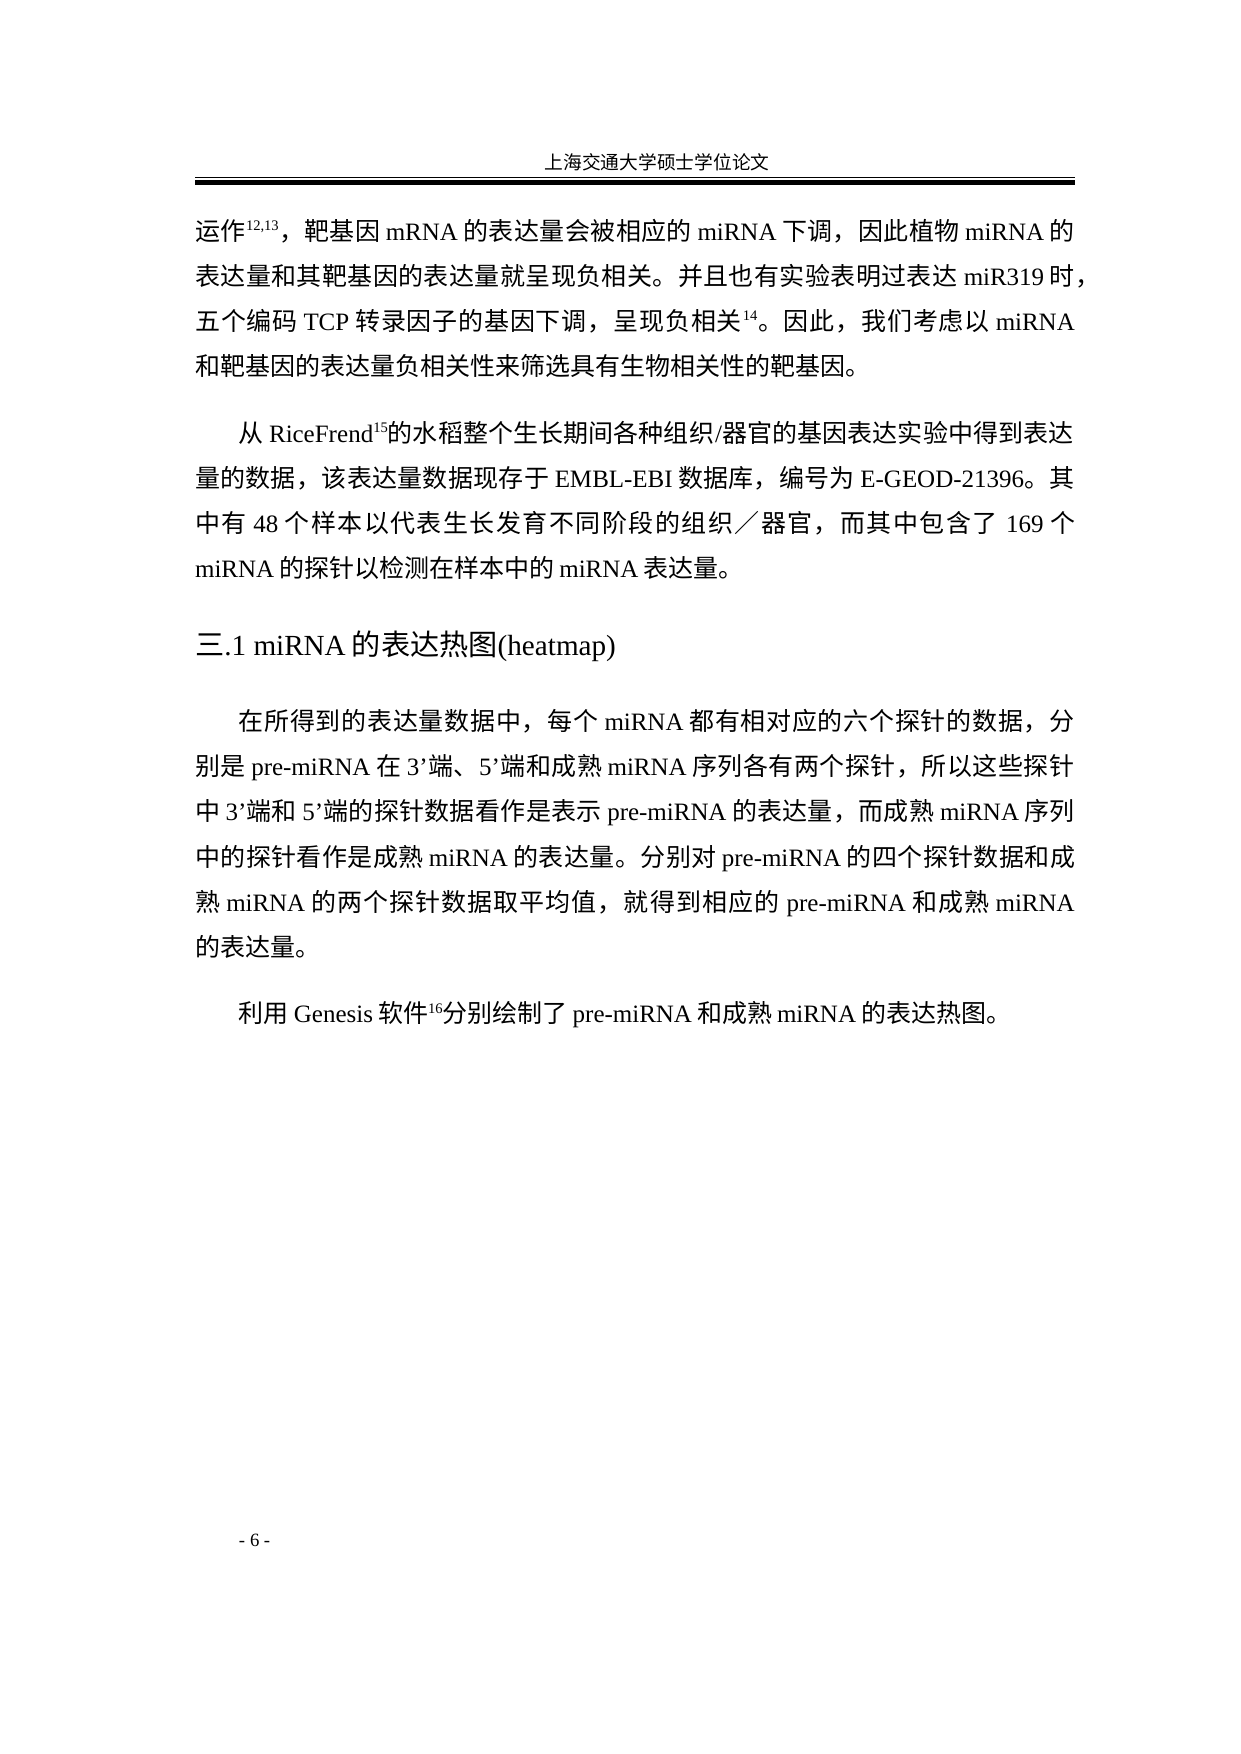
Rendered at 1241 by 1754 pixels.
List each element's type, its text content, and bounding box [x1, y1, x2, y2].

subtitle miRNA的表达热图(heatmap) [195, 621, 1075, 664]
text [195, 211, 1075, 383]
text 利用Genesis软件分别绘制了pre-miRNA和成熟miRNA的表达热图。 [195, 994, 1075, 1030]
text 从RiceFrend的水稻整个生长期间各种组织/器官的基因表达实验中得到表达量的数据，该表达量数据现存于EMBL-EBI数据库，编号为E-GEOD-21396。其中有48个样本以代表生长发育不同阶段的组织／器官，而其中包含了169个miRNA的探针以检测在样本中的miRNA表达量。 [195, 413, 1075, 585]
text 在所得到的表达量数据中，每个miRNA都有相对应的六个探针的数据，分别是pre-miRNA在3’端、5’端和成熟miRNA序列各有两个探针，所以这些探针中3’端和5’端的探针数据看作是表示pre-miRNA的表达量，而成熟miRNA序列中的探针看作是成熟miRNA的表达量。分别对pre-miRNA的四个探针数据和成熟miRNA的两个探针数据取平均值，就得到相应的pre-miRNA和成熟miRNA的表达量。 [195, 701, 1075, 964]
